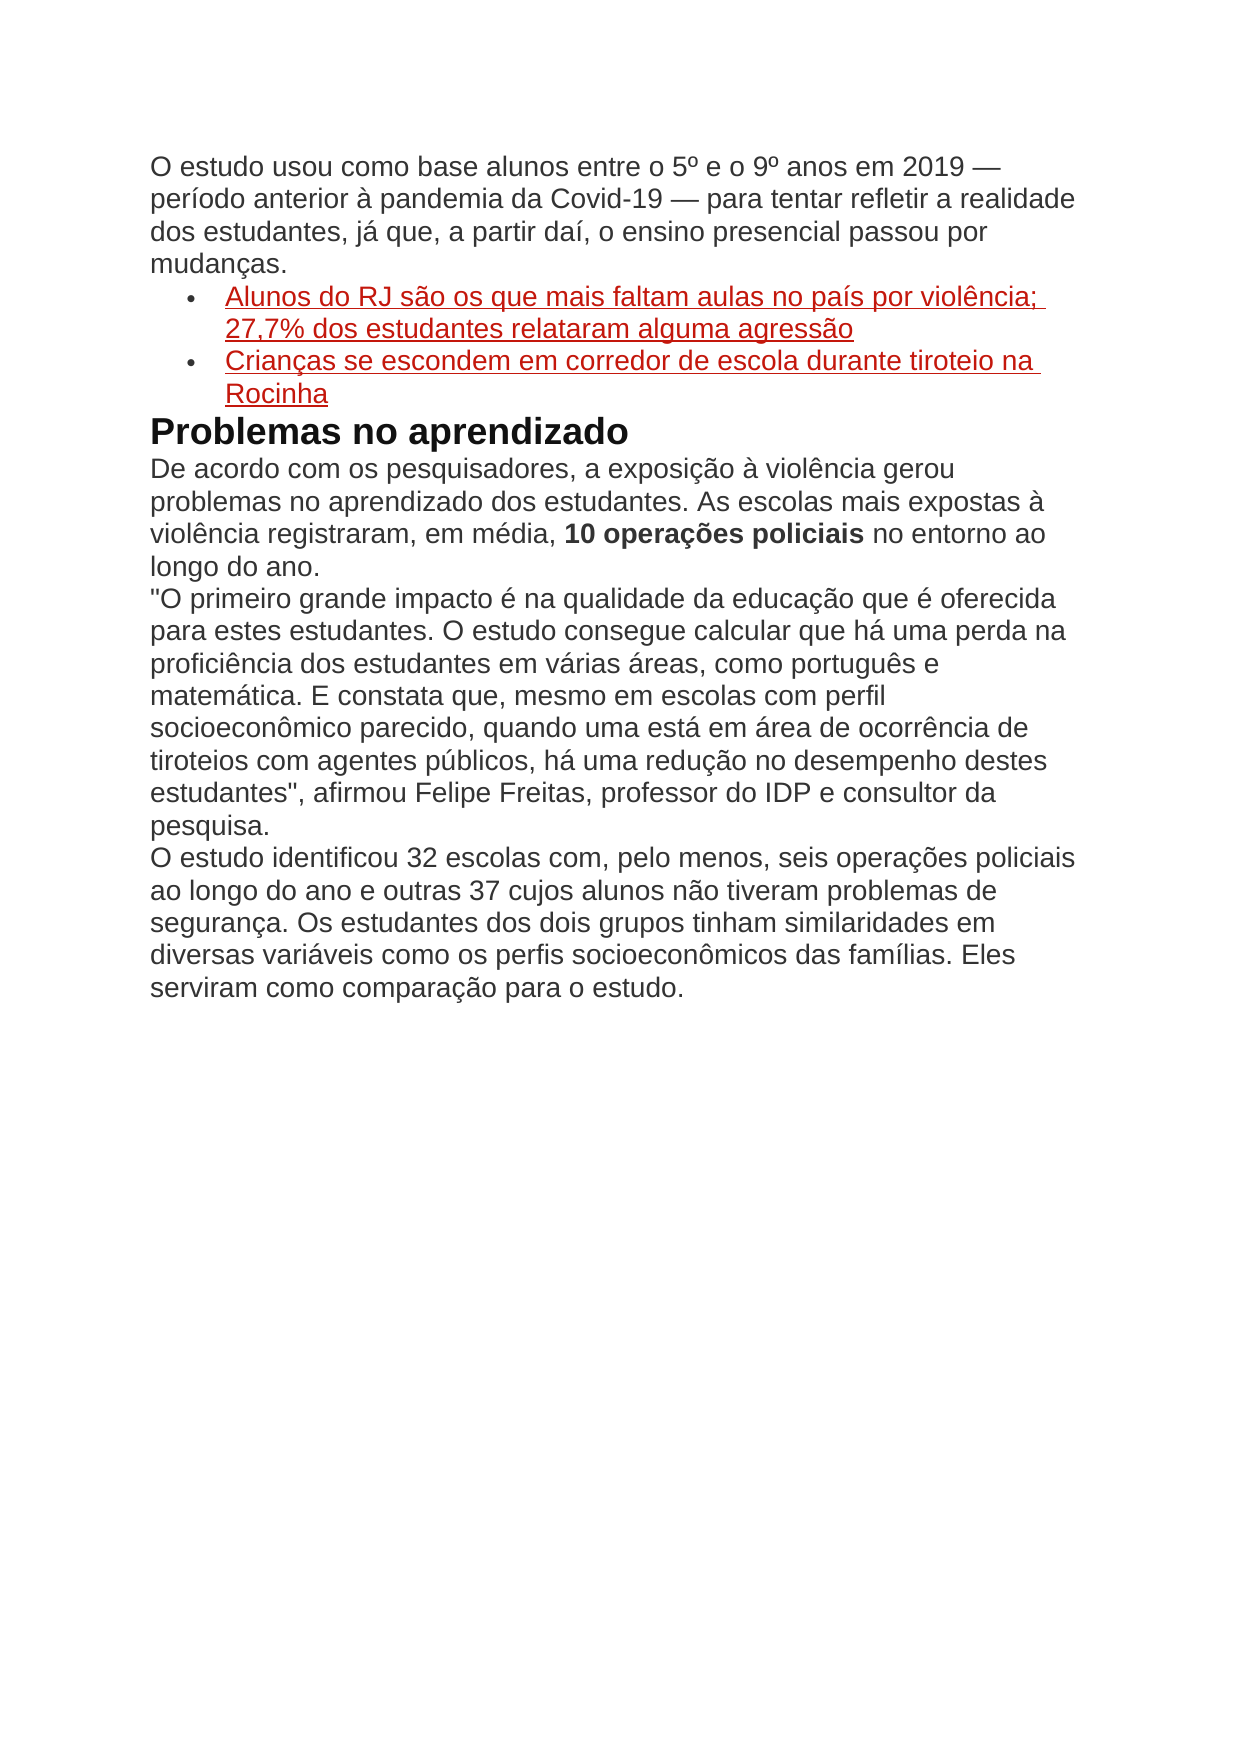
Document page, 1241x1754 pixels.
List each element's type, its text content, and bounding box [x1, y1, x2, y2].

text Problemas no aprendizado [150, 409, 1090, 452]
text O estudo identificou 32 escolas com, pelo menos, seis operações policiais ao longo do ano e outras 37 cujos alunos não tiveram problemas de segurança. Os estudantes dos dois grupos tinham similaridades em diversas variáveis como os perfis socioeconômicos das famílias. Eles serviram como comparação para o estudo. [150, 841, 1090, 1003]
text "O primeiro grande impacto é na qualidade da educação que é oferecida para estes estudantes. O estudo consegue calcular que há uma perda na proficiência dos estudantes em várias áreas, como português e matemática. E constata que, mesmo em escolas com perfil socioeconômico parecido, quando uma está em área de ocorrência de tiroteios com agentes públicos, há uma redução no desempenho destes estudantes", afirmou Felipe Freitas, professor do IDP e consultor da pesquisa. [150, 582, 1090, 841]
list Crianças se escondem em corredor de escola durante tiroteio na Rocinha [187, 344, 1090, 409]
list Alunos do RJ são os que mais faltam aulas no país por violência; 27,7% dos estudantes relataram alguma agressão [187, 279, 1090, 344]
text De acordo com os pesquisadores, a exposição à violência gerou problemas no aprendizado dos estudantes. As escolas mais expostas à violência registraram, em média, 10 operações policiais no entorno ao longo do ano. [150, 452, 1090, 582]
text O estudo usou como base alunos entre o 5º e o 9º anos em 2019 — período anterior à pandemia da Covid-19 — para tentar refletir a realidade dos estudantes, já que, a partir daí, o ensino presencial passou por mudanças. [150, 150, 1090, 279]
